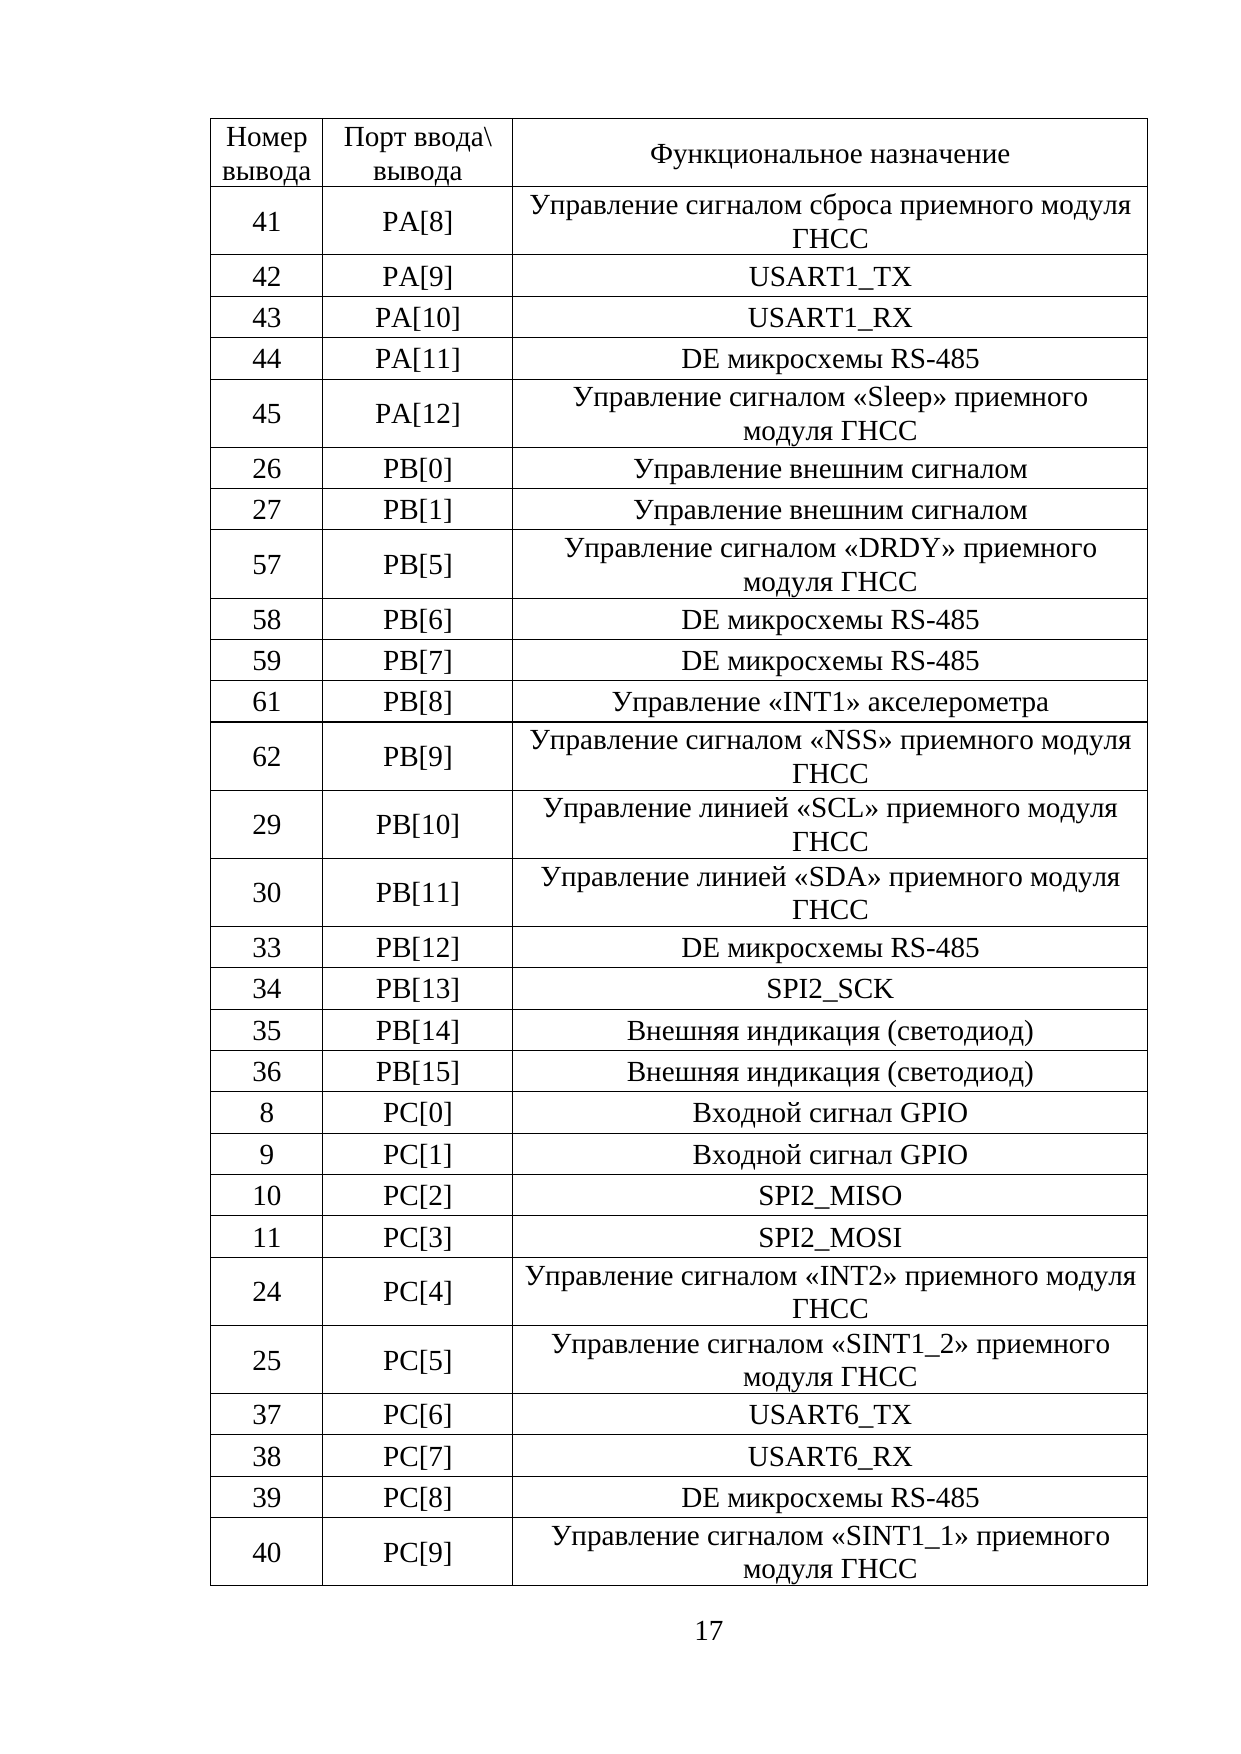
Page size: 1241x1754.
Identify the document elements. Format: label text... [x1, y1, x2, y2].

table_cell 30 [211, 859, 322, 926]
table_cell PС[1] [323, 1134, 512, 1174]
table_cell 39 [211, 1477, 322, 1517]
table_cell PB[5] [323, 530, 512, 597]
table_cell 10 [211, 1175, 322, 1215]
table_cell PB[1] [323, 489, 512, 529]
table_cell USART6_TX [513, 1394, 1147, 1434]
table_cell PС[5] [323, 1326, 512, 1393]
table_cell PB[15] [323, 1051, 512, 1091]
table_cell 62 [211, 723, 322, 789]
table_cell Управление сигналом «SINT1_2» приемного модуля ГНСС [513, 1326, 1147, 1393]
table_cell 59 [211, 640, 322, 680]
table_cell 11 [211, 1216, 322, 1257]
table_cell PB[7] [323, 640, 512, 680]
table_cell PB[0] [323, 448, 512, 488]
table_cell 8 [211, 1092, 322, 1133]
table_cell PС[9] [323, 1518, 512, 1585]
table_cell Управление сигналом сброса приемного модуля ГНСС [513, 187, 1147, 254]
table_cell 37 [211, 1394, 322, 1434]
table_cell 35 [211, 1010, 322, 1050]
table_cell Внешняя индикация (светодиод) [513, 1010, 1147, 1050]
table_cell 9 [211, 1134, 322, 1174]
table_cell Управление внешним сигналом [513, 489, 1147, 529]
table_cell PB[14] [323, 1010, 512, 1050]
table_cell PB[11] [323, 859, 512, 926]
table_cell Управление сигналом «INT2» приемного модуля ГНСС [513, 1258, 1147, 1325]
table_cell Управление сигналом «DRDY» приемного модуля ГНСС [513, 530, 1147, 597]
table_cell Порт ввода\вывода [323, 119, 512, 186]
table_cell PС[3] [323, 1216, 512, 1257]
table_cell SPI2_SCK [513, 968, 1147, 1008]
table_cell Управление линией «SCL» приемного модуля ГНСС [513, 791, 1147, 858]
table_cell PС[6] [323, 1394, 512, 1434]
table_cell SPI2_MISO [513, 1175, 1147, 1215]
table_cell 25 [211, 1326, 322, 1393]
table_cell 41 [211, 187, 322, 254]
table_cell 38 [211, 1435, 322, 1476]
table_cell Управление сигналом «SINT1_1» приемного модуля ГНСС [513, 1518, 1147, 1585]
table_cell PA[9] [323, 255, 512, 296]
table_cell Номер вывода [211, 119, 322, 186]
table_cell 58 [211, 599, 322, 639]
table_cell PB[12] [323, 927, 512, 967]
table_cell PA[11] [323, 338, 512, 378]
table_cell DE микросхемы RS-485 [513, 338, 1147, 378]
table_cell SPI2_MOSI [513, 1216, 1147, 1257]
table_cell Управление внешним сигналом [513, 448, 1147, 488]
table_cell USART1_RX [513, 297, 1147, 337]
table_cell 36 [211, 1051, 322, 1091]
table_cell 61 [211, 681, 322, 721]
table_cell PС[7] [323, 1435, 512, 1476]
table_cell PA[10] [323, 297, 512, 337]
table_cell 29 [211, 791, 322, 858]
table_cell DE микросхемы RS-485 [513, 1477, 1147, 1517]
table_cell PB[6] [323, 599, 512, 639]
table_cell 34 [211, 968, 322, 1008]
table_cell 44 [211, 338, 322, 378]
table_cell PB[13] [323, 968, 512, 1008]
table_cell USART1_TX [513, 255, 1147, 296]
table_cell Управление «INT1» акселерометра [513, 681, 1147, 721]
table_cell 24 [211, 1258, 322, 1325]
table_cell PС[0] [323, 1092, 512, 1133]
table_cell Функциональное назначение [513, 119, 1147, 186]
table_cell 27 [211, 489, 322, 529]
table_cell 43 [211, 297, 322, 337]
table_cell 45 [211, 380, 322, 447]
table_cell PB[9] [323, 723, 512, 789]
table_cell PС[4] [323, 1258, 512, 1325]
table_cell PС[8] [323, 1477, 512, 1517]
table_cell 26 [211, 448, 322, 488]
table_cell 57 [211, 530, 322, 597]
table_cell PA[12] [323, 380, 512, 447]
table_cell Внешняя индикация (светодиод) [513, 1051, 1147, 1091]
table_cell 33 [211, 927, 322, 967]
table_cell Управление линией «SDA» приемного модуля ГНСС [513, 859, 1147, 926]
table_cell PB[8] [323, 681, 512, 721]
table_cell DE микросхемы RS-485 [513, 599, 1147, 639]
table_cell 40 [211, 1518, 322, 1585]
table_cell DE микросхемы RS-485 [513, 927, 1147, 967]
table_cell Входной сигнал GPIO [513, 1134, 1147, 1174]
table_cell PA[8] [323, 187, 512, 254]
table_cell Управление сигналом «NSS» приемного модуля ГНСС [513, 723, 1147, 789]
table_cell Управление сигналом «Sleep» приемного модуля ГНСС [513, 380, 1147, 447]
table_cell 42 [211, 255, 322, 296]
table_cell USART6_RX [513, 1435, 1147, 1476]
table_cell PС[2] [323, 1175, 512, 1215]
table_cell Входной сигнал GPIO [513, 1092, 1147, 1133]
table_cell DE микросхемы RS-485 [513, 640, 1147, 680]
table_cell PB[10] [323, 791, 512, 858]
